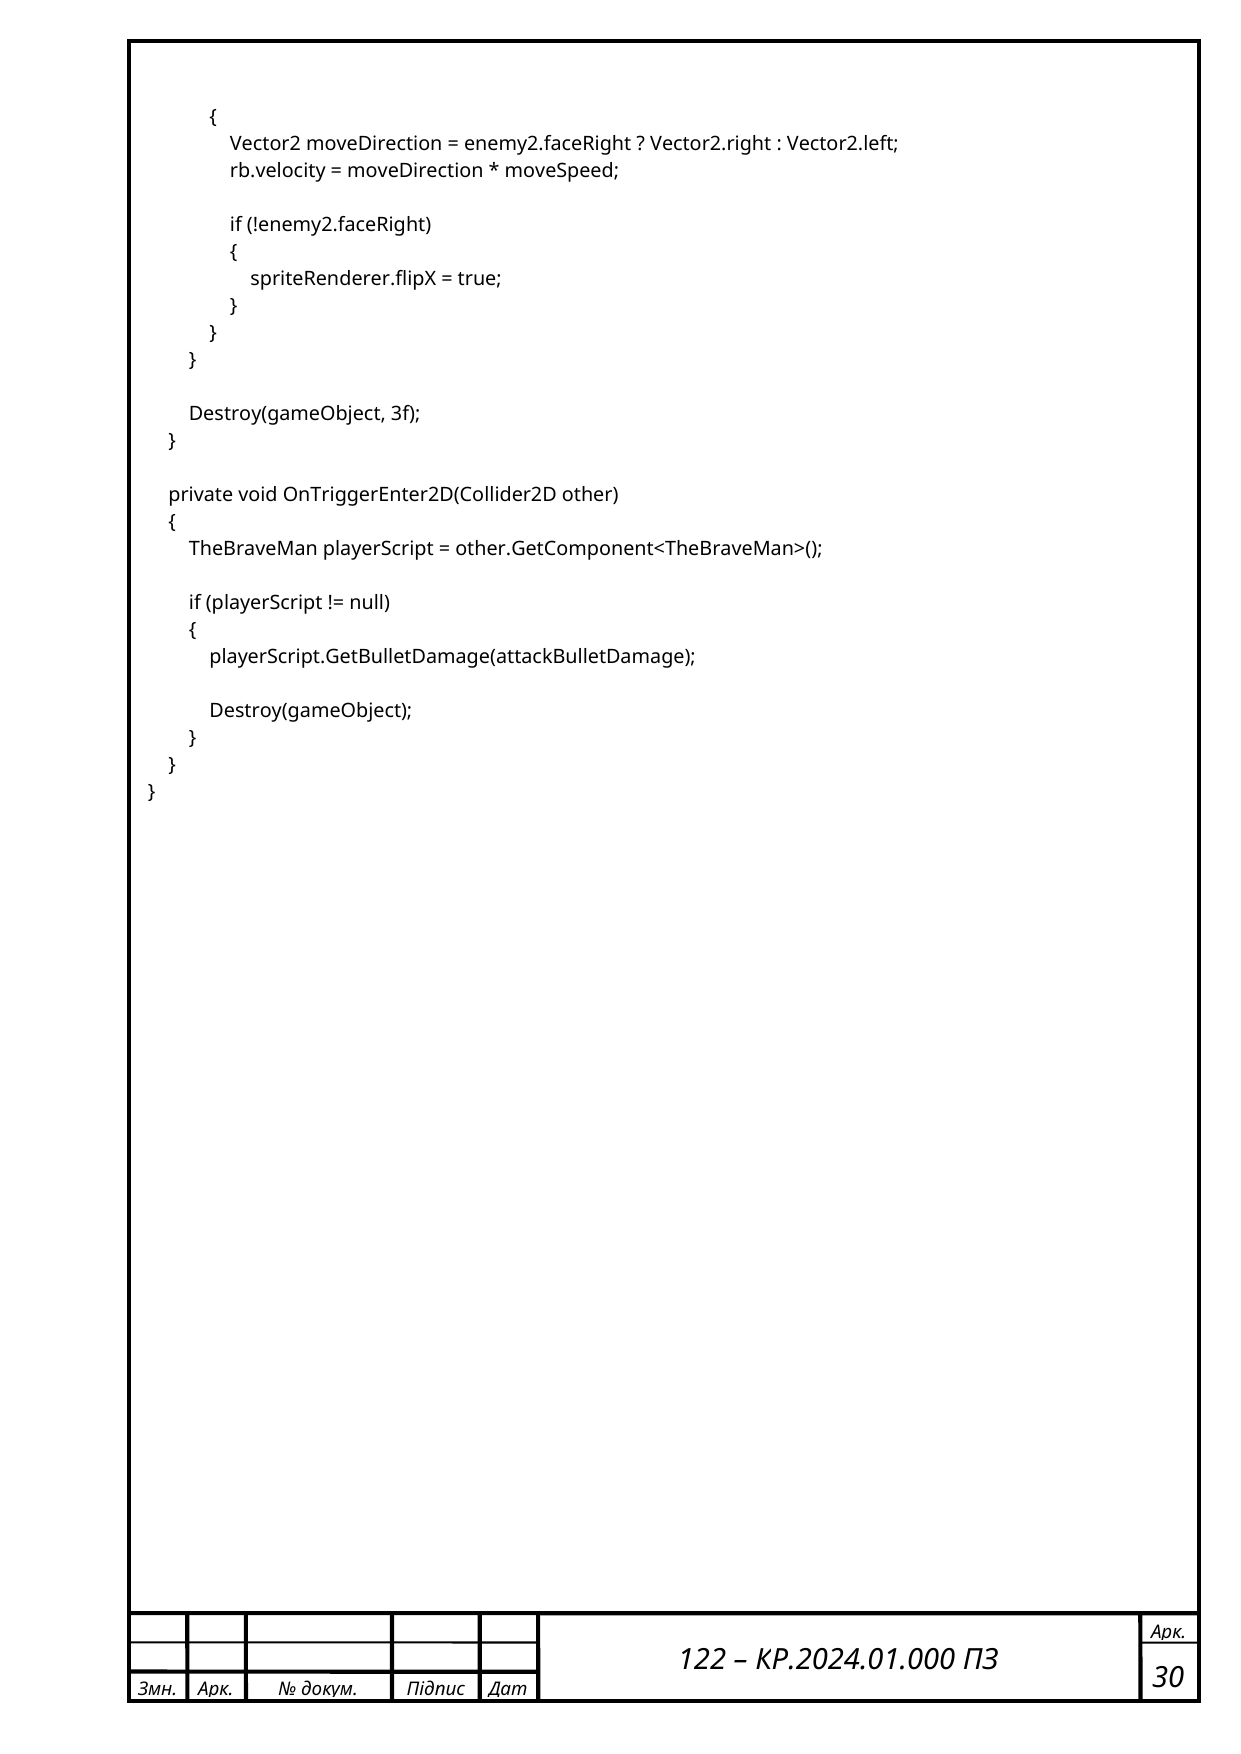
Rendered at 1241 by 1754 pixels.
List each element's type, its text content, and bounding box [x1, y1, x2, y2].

text { [148, 615, 1152, 642]
text } [148, 750, 1152, 777]
text } [148, 318, 1152, 345]
text } [148, 345, 1152, 372]
text } [148, 426, 1152, 453]
text if (!enemy2.faceRight) [148, 211, 1152, 237]
text Destroy(gameObject); [148, 696, 1152, 723]
text { [148, 237, 1152, 264]
text } [148, 723, 1152, 750]
text } [148, 777, 1152, 804]
text Destroy(gameObject, 3f); [148, 399, 1152, 426]
text } [148, 291, 1152, 318]
text spriteRenderer.flipX = true; [148, 264, 1152, 291]
text if (playerScript != null) [148, 588, 1152, 615]
text { [148, 103, 1152, 129]
text { [148, 507, 1152, 534]
text Vector2 moveDirection = enemy2.faceRight ? Vector2.right : Vector2.left; [148, 129, 1152, 157]
text TheBraveMan playerScript = other.GetComponent<TheBraveMan>(); [148, 534, 1152, 561]
text private void OnTriggerEnter2D(Collider2D other) [148, 480, 1152, 507]
text rb.velocity = moveDirection * moveSpeed; [148, 157, 1152, 183]
text playerScript.GetBulletDamage(attackBulletDamage); [148, 642, 1152, 669]
